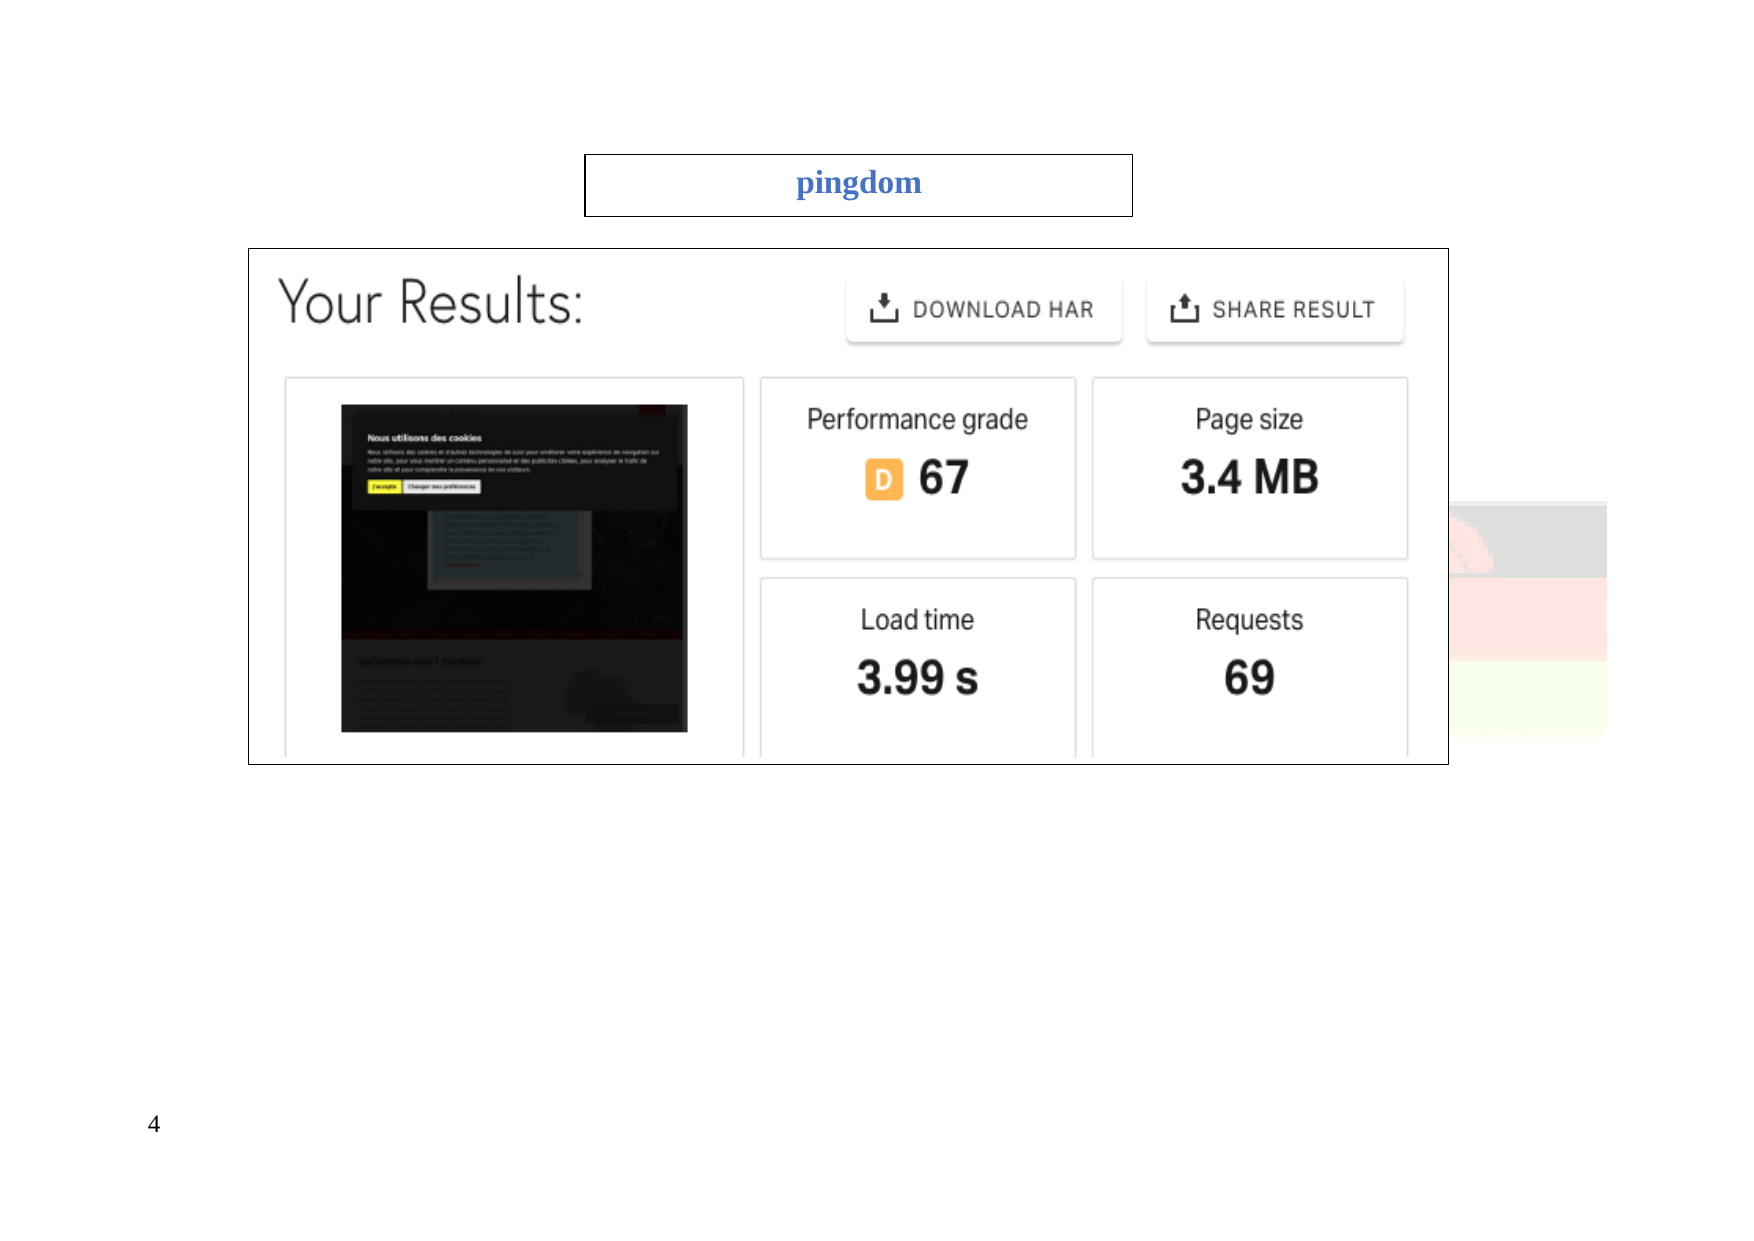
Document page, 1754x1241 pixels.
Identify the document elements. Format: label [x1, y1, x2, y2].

picture [263, 256, 1437, 757]
